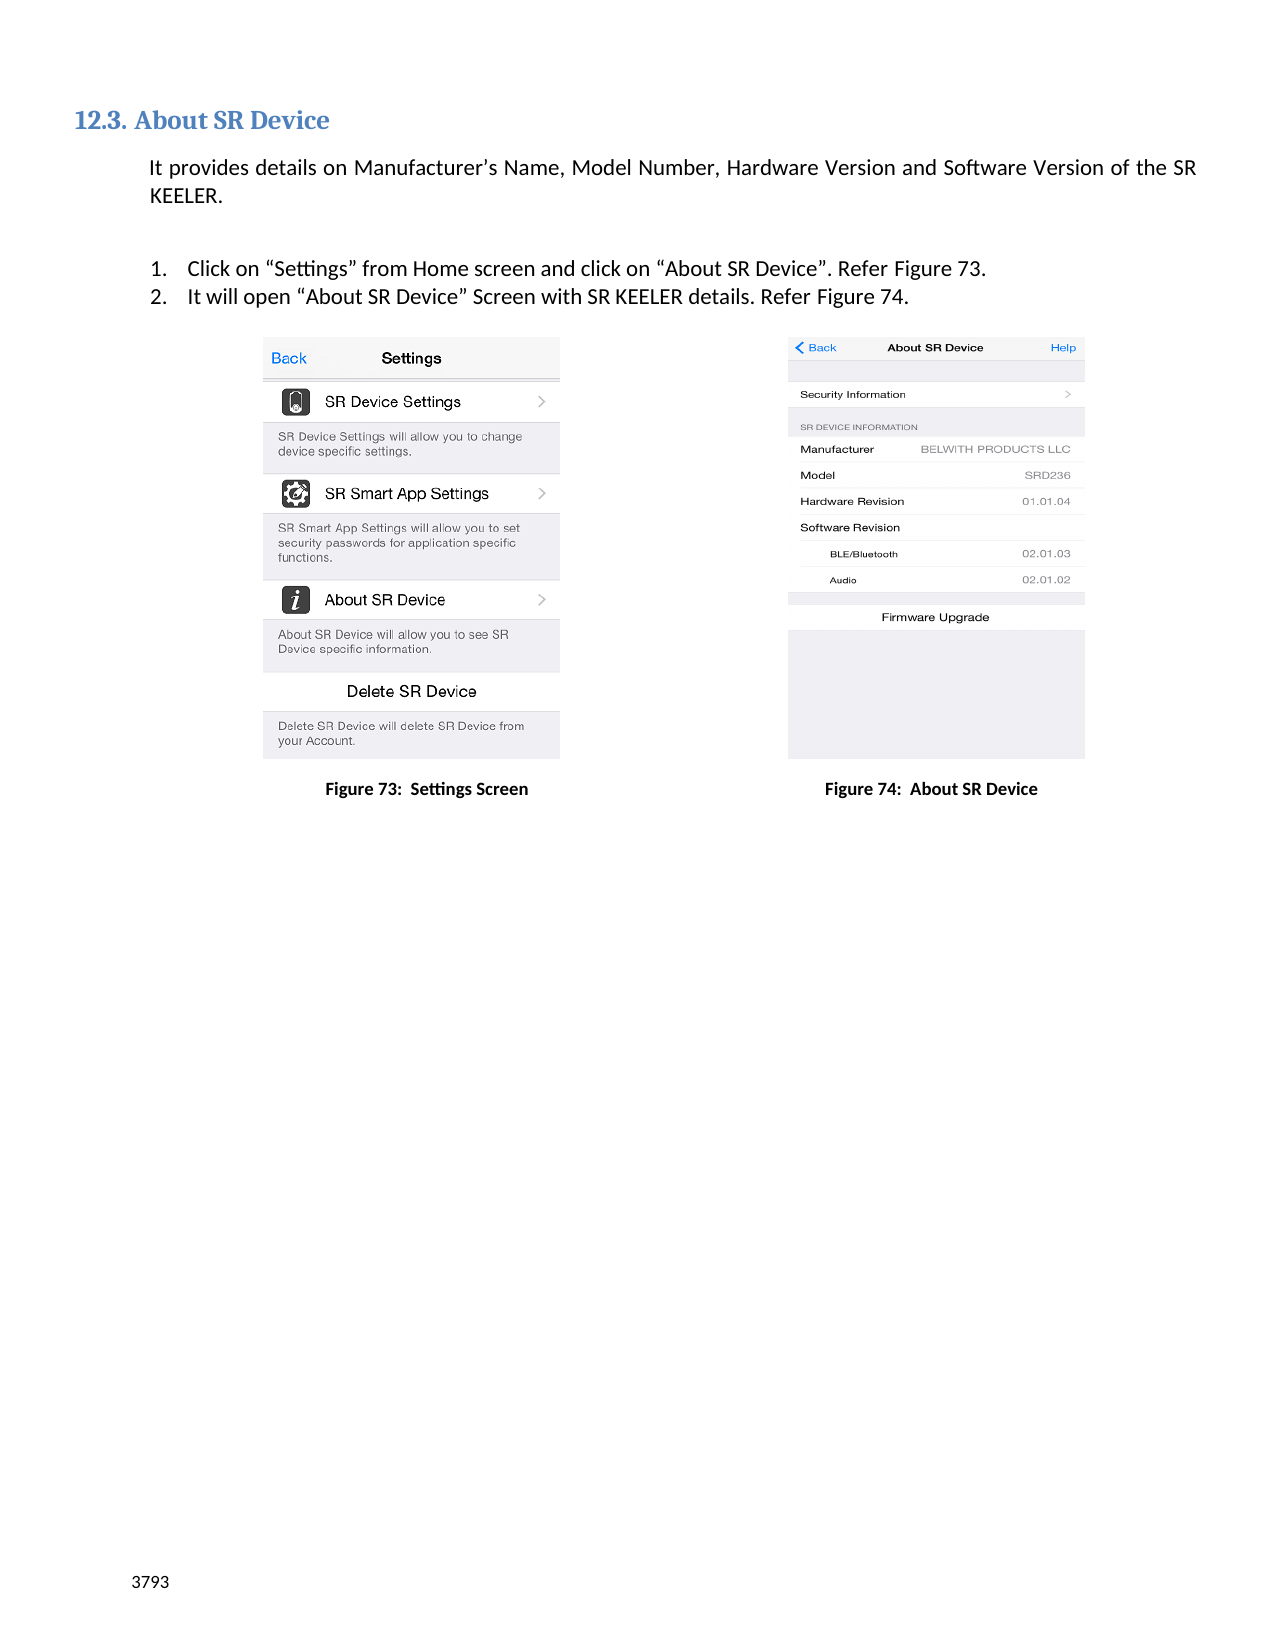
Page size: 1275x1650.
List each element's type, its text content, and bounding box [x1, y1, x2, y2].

list Click on “Settings” from Home screen and click on “About SR Device”. Refer Figure 73. [150, 254, 1198, 282]
picture [788, 337, 1085, 759]
text Figure 73: Settings Screen Figure 74: About SR Device [225, 775, 1198, 800]
text It provides details on Manufacturer’s Name, Model Number, Hardware Version and Software Version of the SR KEELER. [149, 153, 1198, 209]
picture [263, 337, 560, 759]
subtitle About SR Device [75, 105, 1198, 136]
list It will open “About SR Device” Screen with SR KEELER details. Refer Figure 74. [150, 282, 1198, 310]
